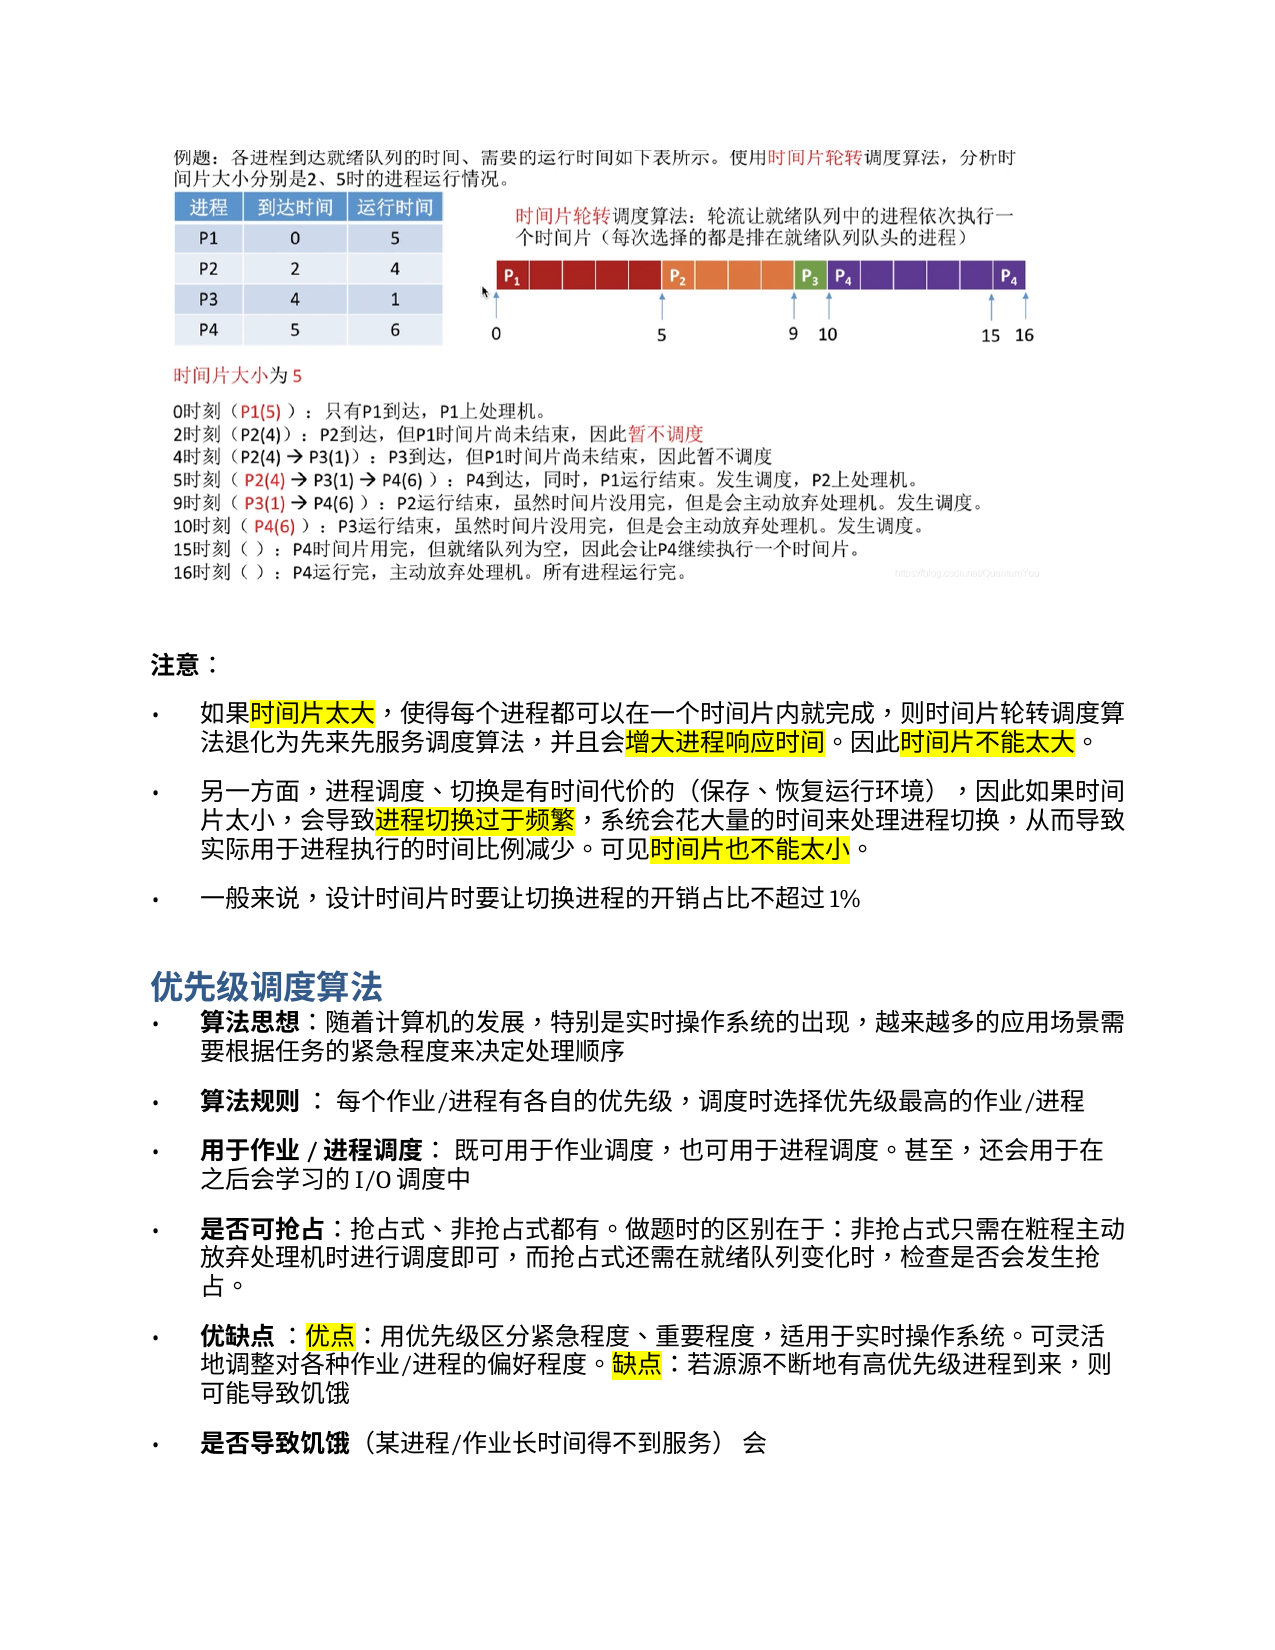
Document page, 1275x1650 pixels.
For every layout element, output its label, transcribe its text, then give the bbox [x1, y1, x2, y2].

list 一般来说，设计时间片时要让切换进程的开销占比不超过1% [150, 885, 1125, 914]
list 算法规则 ： 每个作业/进程有各自的优先级，调度时选择优先级最高的作业/进程 [150, 1088, 1125, 1116]
picture [168, 150, 1044, 584]
list 用于作业 / 进程调度： 既可用于作业调度，也可用于进程调度。甚至，还会用于在之后会学习的I/O调度中 [150, 1137, 1125, 1195]
list 是否可抢占：抢占式、非抢占式都有。做题时的区别在于：非抢占式只需在粧程主动放弃处理机时进行调度即可，而抢占式还需在就绪队列变化时，检查是否会发生抢占。 [150, 1216, 1125, 1302]
list 是否导致饥饿（某进程/作业长时间得不到服务） 会 [150, 1430, 1125, 1458]
list 算法思想：随着计算机的发展，特别是实时操作系统的岀现，越来越多的应用场景需要根据任务的紧急程度来决定处理顺序 [150, 1009, 1125, 1067]
list 另一方面，进程调度、切换是有时间代价的（保存、恢复运行环境），因此如果时间片太小，会导致进程切换过于频繁，系统会花大量的时间来处理进程切换，从而导致实际用于进程执行的时间比例减少。可见时间片也不能太小。 [150, 778, 1125, 864]
list 如果时间片太大，使得每个进程都可以在一个时间片内就完成，则时间片轮转调度算法退化为先来先服务调度算法，并且会增大进程响应时间。因此时间片不能太大。 [150, 700, 1125, 757]
subtitle 优先级调度算法 [150, 964, 1125, 1009]
list 优缺点 ：优点：用优先级区分紧急程度、重要程度，适用于实时操作系统。可灵活地调整对各种作业/进程的偏好程度。缺点：若源源不断地有高优先级进程到来，则可能导致饥饿 [150, 1323, 1125, 1409]
text 注意： [150, 652, 1125, 681]
